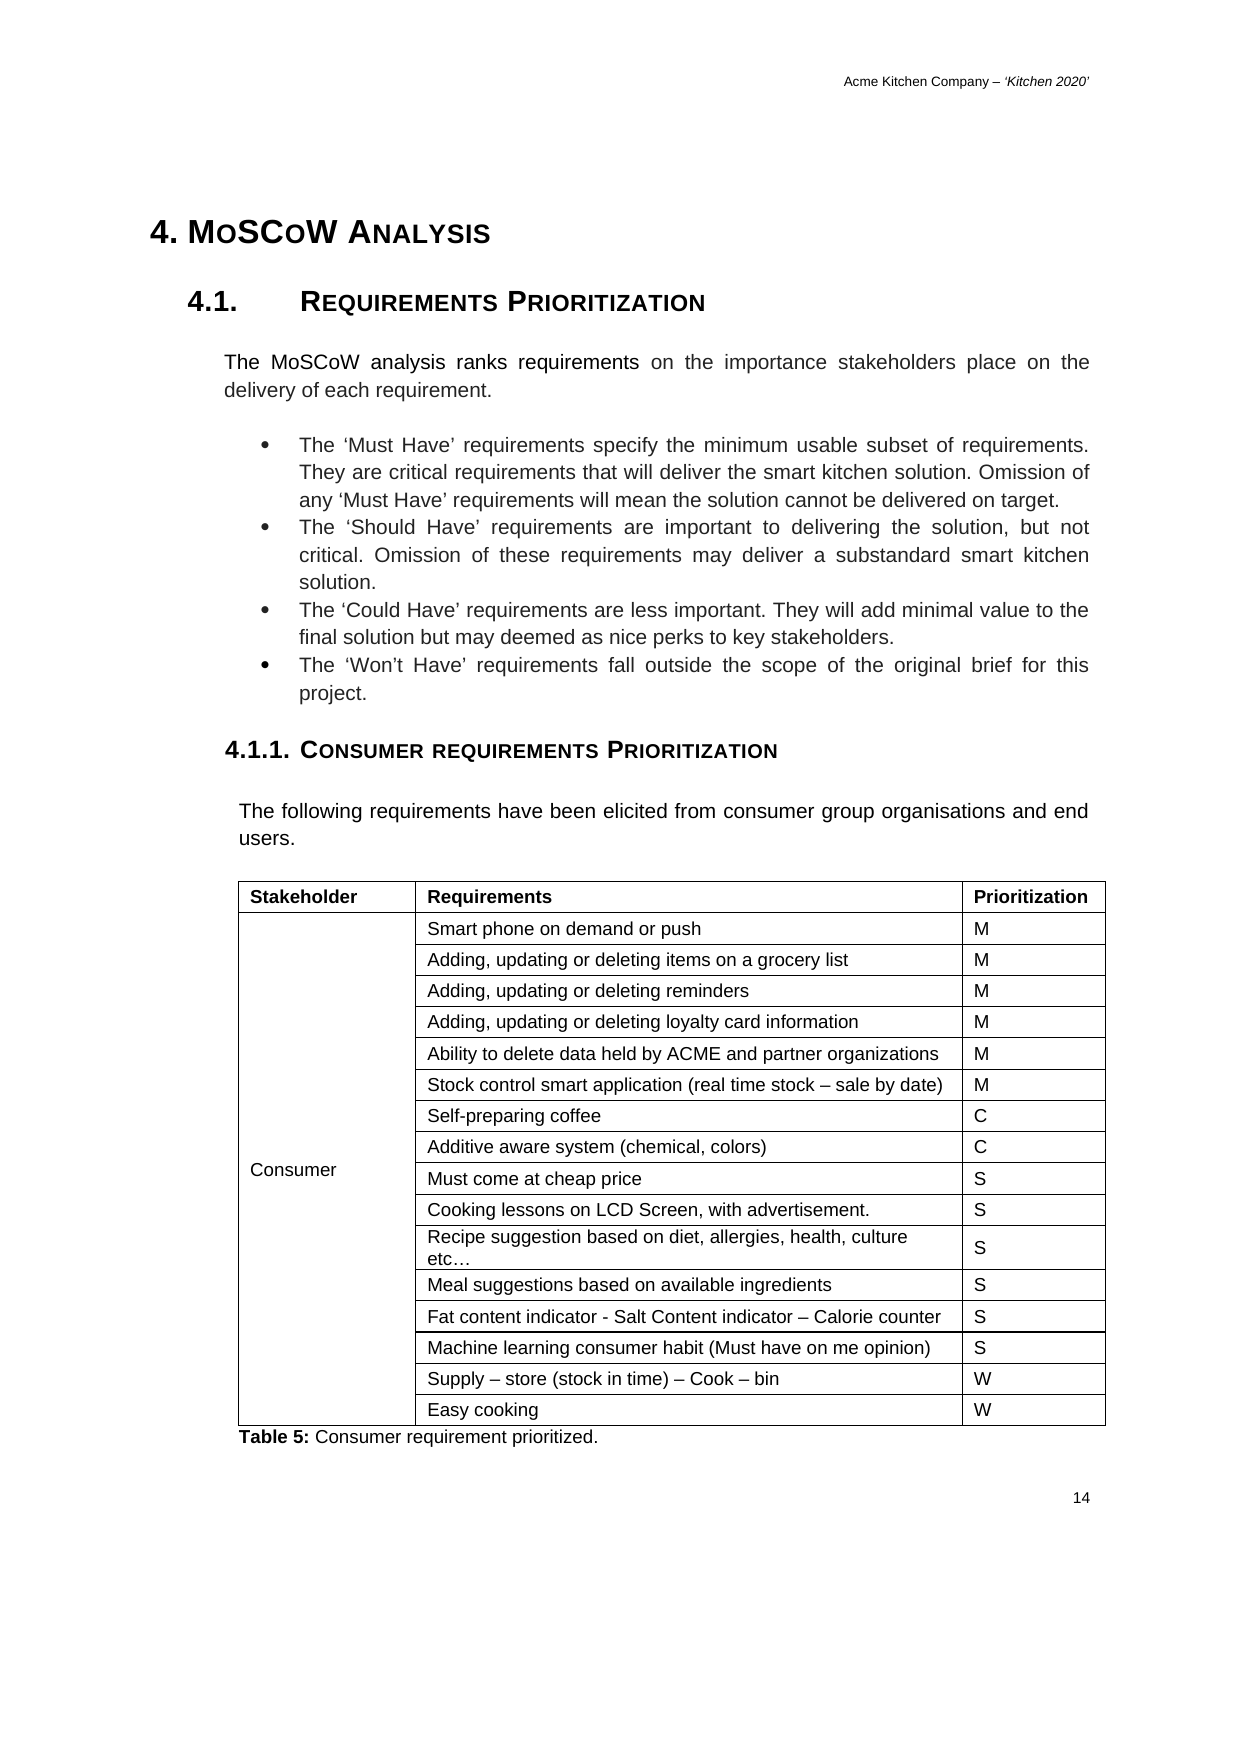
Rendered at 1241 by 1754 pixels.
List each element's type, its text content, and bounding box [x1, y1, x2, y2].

table_cell M [963, 976, 1105, 1006]
table_cell W [963, 1395, 1105, 1425]
subtitle MoSCoW Analysis [150, 212, 1090, 251]
table_header Requirements [416, 882, 962, 912]
subtitle Requirements Prioritization [187, 284, 1090, 317]
table_cell S [963, 1333, 1105, 1363]
table_cell Machine learning consumer habit (Must have on me opinion) [416, 1333, 962, 1363]
table_cell M [963, 1038, 1105, 1068]
table_cell Additive aware system (chemical, colors) [416, 1132, 962, 1162]
table_cell S [963, 1195, 1105, 1225]
table_cell S [963, 1226, 1105, 1269]
table_cell M [963, 1070, 1105, 1100]
list The ‘Won’t Have’ requirements fall outside the scope of the original brief for this project. [261, 653, 1090, 704]
table_cell C [963, 1101, 1105, 1131]
table_cell C [963, 1132, 1105, 1162]
text Table 5: Consumer requirement prioritized. [239, 1426, 1090, 1448]
table_cell S [963, 1301, 1105, 1331]
table_cell Smart phone on demand or push [416, 913, 962, 943]
subtitle Consumer requirements Prioritization [225, 735, 1090, 764]
table_cell Adding, updating or deleting reminders [416, 976, 962, 1006]
table_cell Recipe suggestion based on diet, allergies, health, culture etc… [416, 1226, 962, 1269]
table_cell Supply – store (stock in time) – Cook – bin [416, 1364, 962, 1394]
table_cell M [963, 913, 1105, 943]
text The MoSCoW analysis ranks requirements on the importance stakeholders place on the delivery of each requirement. [224, 350, 1090, 401]
table_cell M [963, 945, 1105, 975]
list The ‘Could Have’ requirements are less important. They will add minimal value to the final solution but may deemed as nice perks to key stakeholders. [261, 598, 1090, 649]
table_cell Adding, updating or deleting loyalty card information [416, 1007, 962, 1037]
table_cell Self-preparing coffee [416, 1101, 962, 1131]
text The following requirements have been elicited from consumer group organisations and end users. [239, 798, 1090, 850]
table_cell Consumer [239, 913, 415, 1425]
table_cell W [963, 1364, 1105, 1394]
table_cell Stock control smart application (real time stock – sale by date) [416, 1070, 962, 1100]
table_cell Must come at cheap price [416, 1163, 962, 1193]
table_cell Easy cooking [416, 1395, 962, 1425]
table_cell S [963, 1163, 1105, 1193]
list The ‘Should Have’ requirements are important to delivering the solution, but not critical. Omission of these requirements may deliver a substandard smart kitchen solution. [261, 515, 1090, 594]
table_header Prioritization [963, 882, 1105, 912]
table_header Stakeholder [239, 882, 415, 912]
table_cell Ability to delete data held by ACME and partner organizations [416, 1038, 962, 1068]
table_cell Fat content indicator - Salt Content indicator – Calorie counter [416, 1301, 962, 1331]
table_cell Cooking lessons on LCD Screen, with advertisement. [416, 1195, 962, 1225]
table_cell Meal suggestions based on available ingredients [416, 1270, 962, 1300]
list The ‘Must Have’ requirements specify the minimum usable subset of requirements. They are critical requirements that will deliver the smart kitchen solution. Omission of any ‘Must Have’ requirements will mean the solution cannot be delivered on target. [261, 432, 1090, 511]
table_cell M [963, 1007, 1105, 1037]
table_cell Adding, updating or deleting items on a grocery list [416, 945, 962, 975]
table_cell S [963, 1270, 1105, 1300]
